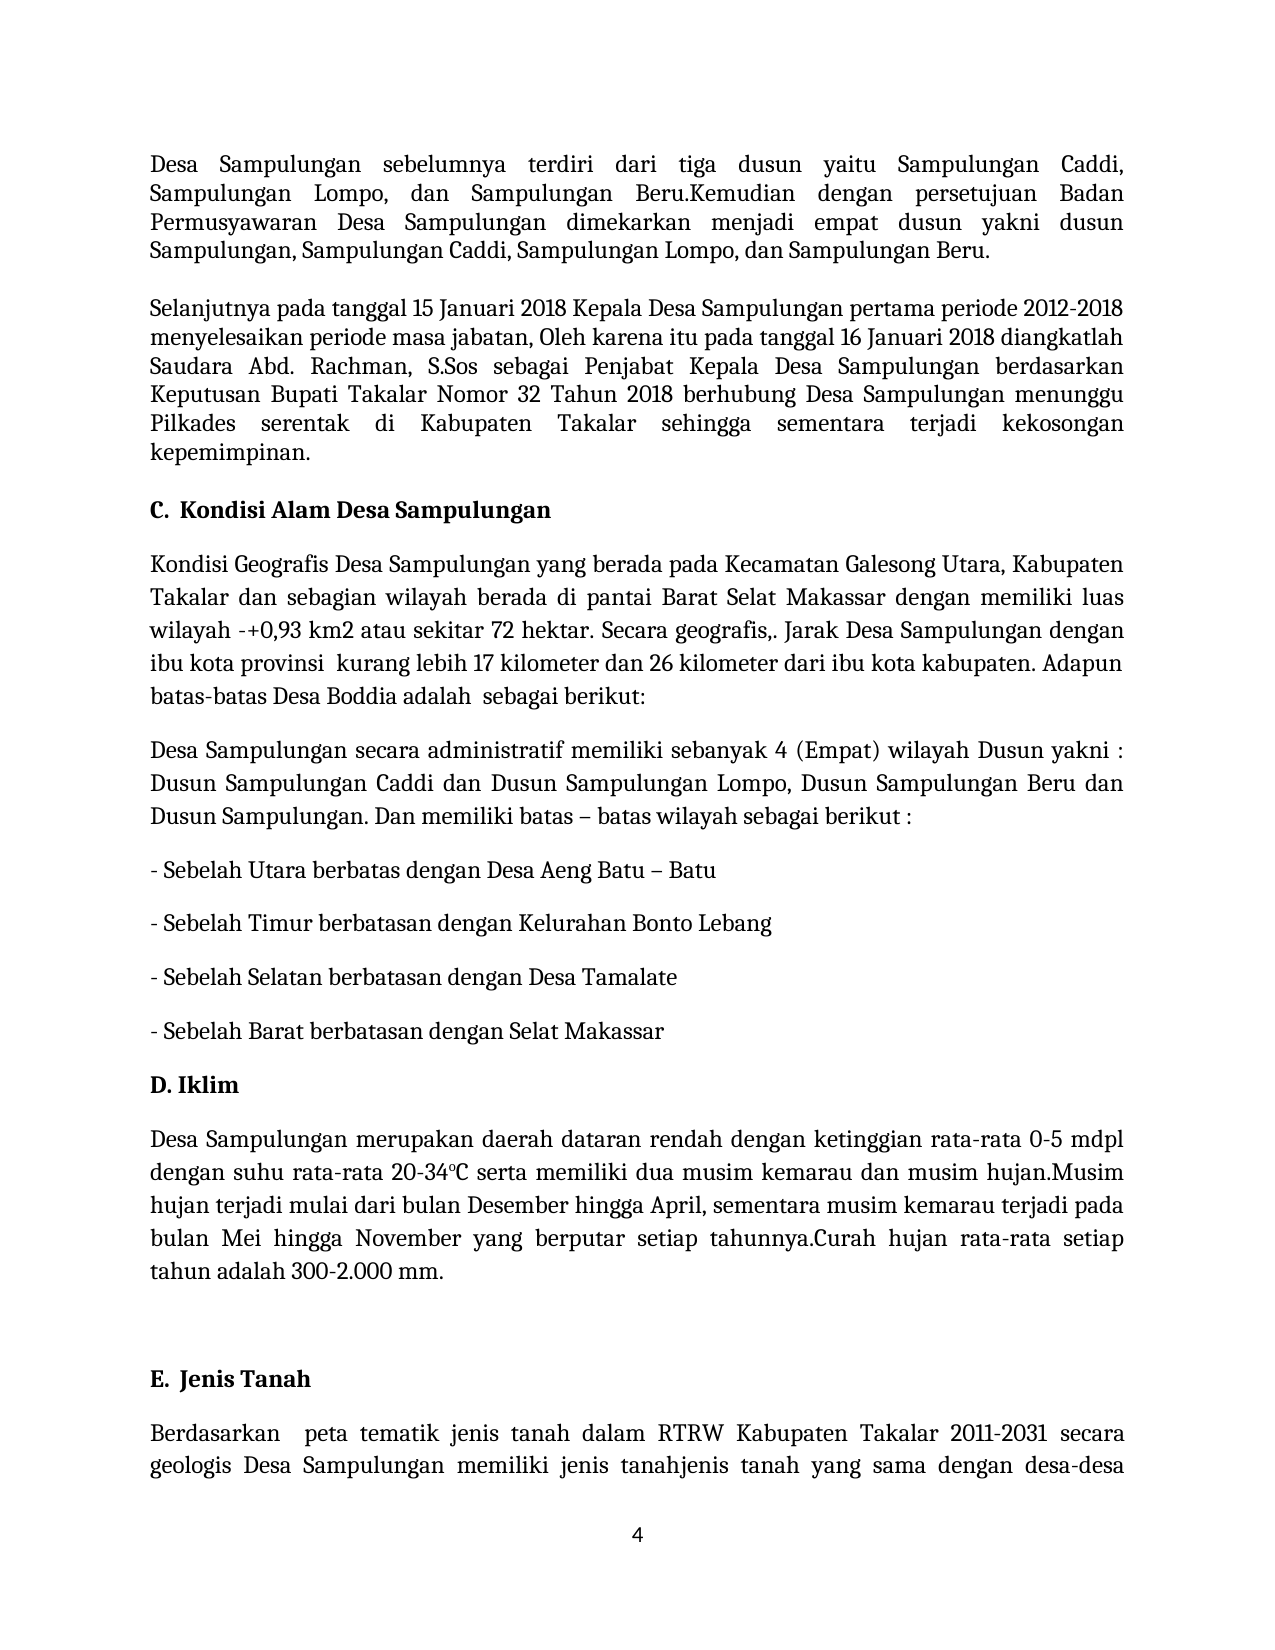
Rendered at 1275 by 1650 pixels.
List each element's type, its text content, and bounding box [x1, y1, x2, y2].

text Kondisi Geografis Desa Sampulungan yang berada pada Kecamatan Galesong Utara, Kabupaten Takalar dan sebagian wilayah berada di pantai Barat Selat Makassar dengan memiliki luas wilayah -+0,93 km2 atau sekitar 72 hektar. Secara geografis,. Jarak Desa Sampulungan dengan ibu kota provinsi kurang lebih 17 kilometer dan 26 kilometer dari ibu kota kabupaten. Adapun batas-batas Desa Boddia adalah sebagai berikut: [150, 550, 1125, 711]
list Jenis Tanah [150, 1364, 1125, 1393]
text - Sebelah Timur berbatasan dengan Kelurahan Bonto Lebang [150, 909, 1125, 938]
text - Sebelah Barat berbatasan dengan Selat Makassar [150, 1017, 1125, 1046]
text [150, 1418, 1125, 1480]
text Selanjutnya pada tanggal 15 Januari 2018 Kepala Desa Sampulungan pertama periode 2012-2018 menyelesaikan periode masa jabatan, Oleh karena itu pada tanggal 16 Januari 2018 diangkatlah Saudara Abd. Rachman, S.Sos sebagai Penjabat Kepala Desa Sampulungan berdasarkan Keputusan Bupati Takalar Nomor 32 Tahun 2018 berhubung Desa Sampulungan menunggu Pilkades serentak di Kabupaten Takalar sehingga sementara terjadi kekosongan kepemimpinan. [150, 294, 1125, 467]
text D. Iklim [150, 1071, 1125, 1100]
text Desa Sampulungan sebelumnya terdiri dari tiga dusun yaitu Sampulungan Caddi, Sampulungan Lompo, dan Sampulungan Beru.Kemudian dengan persetujuan Badan Permusyawaran Desa Sampulungan dimekarkan menjadi empat dusun yakni dusun Sampulungan, Sampulungan Caddi, Sampulungan Lompo, dan Sampulungan Beru. [150, 150, 1125, 265]
text Desa Sampulungan merupakan daerah dataran rendah dengan ketinggian rata-rata 0-5 mdpl dengan suhu rata-rata 20-34oC serta memiliki dua musim kemarau dan musim hujan.Musim hujan terjadi mulai dari bulan Desember hingga April, sementara musim kemarau terjadi pada bulan Mei hingga November yang berputar setiap tahunnya.Curah hujan rata-rata setiap tahun adalah 300-2.000 mm. [150, 1125, 1125, 1286]
text - Sebelah Utara berbatas dengan Desa Aeng Batu – Batu [150, 856, 1125, 884]
list Kondisi Alam Desa Sampulungan [150, 496, 1125, 524]
text - Sebelah Selatan berbatasan dengan Desa Tamalate [150, 963, 1125, 992]
text Desa Sampulungan secara administratif memiliki sebanyak 4 (Empat) wilayah Dusun yakni : Dusun Sampulungan Caddi dan Dusun Sampulungan Lompo, Dusun Sampulungan Beru dan Dusun Sampulungan. Dan memiliki batas – batas wilayah sebagai berikut : [150, 736, 1125, 830]
